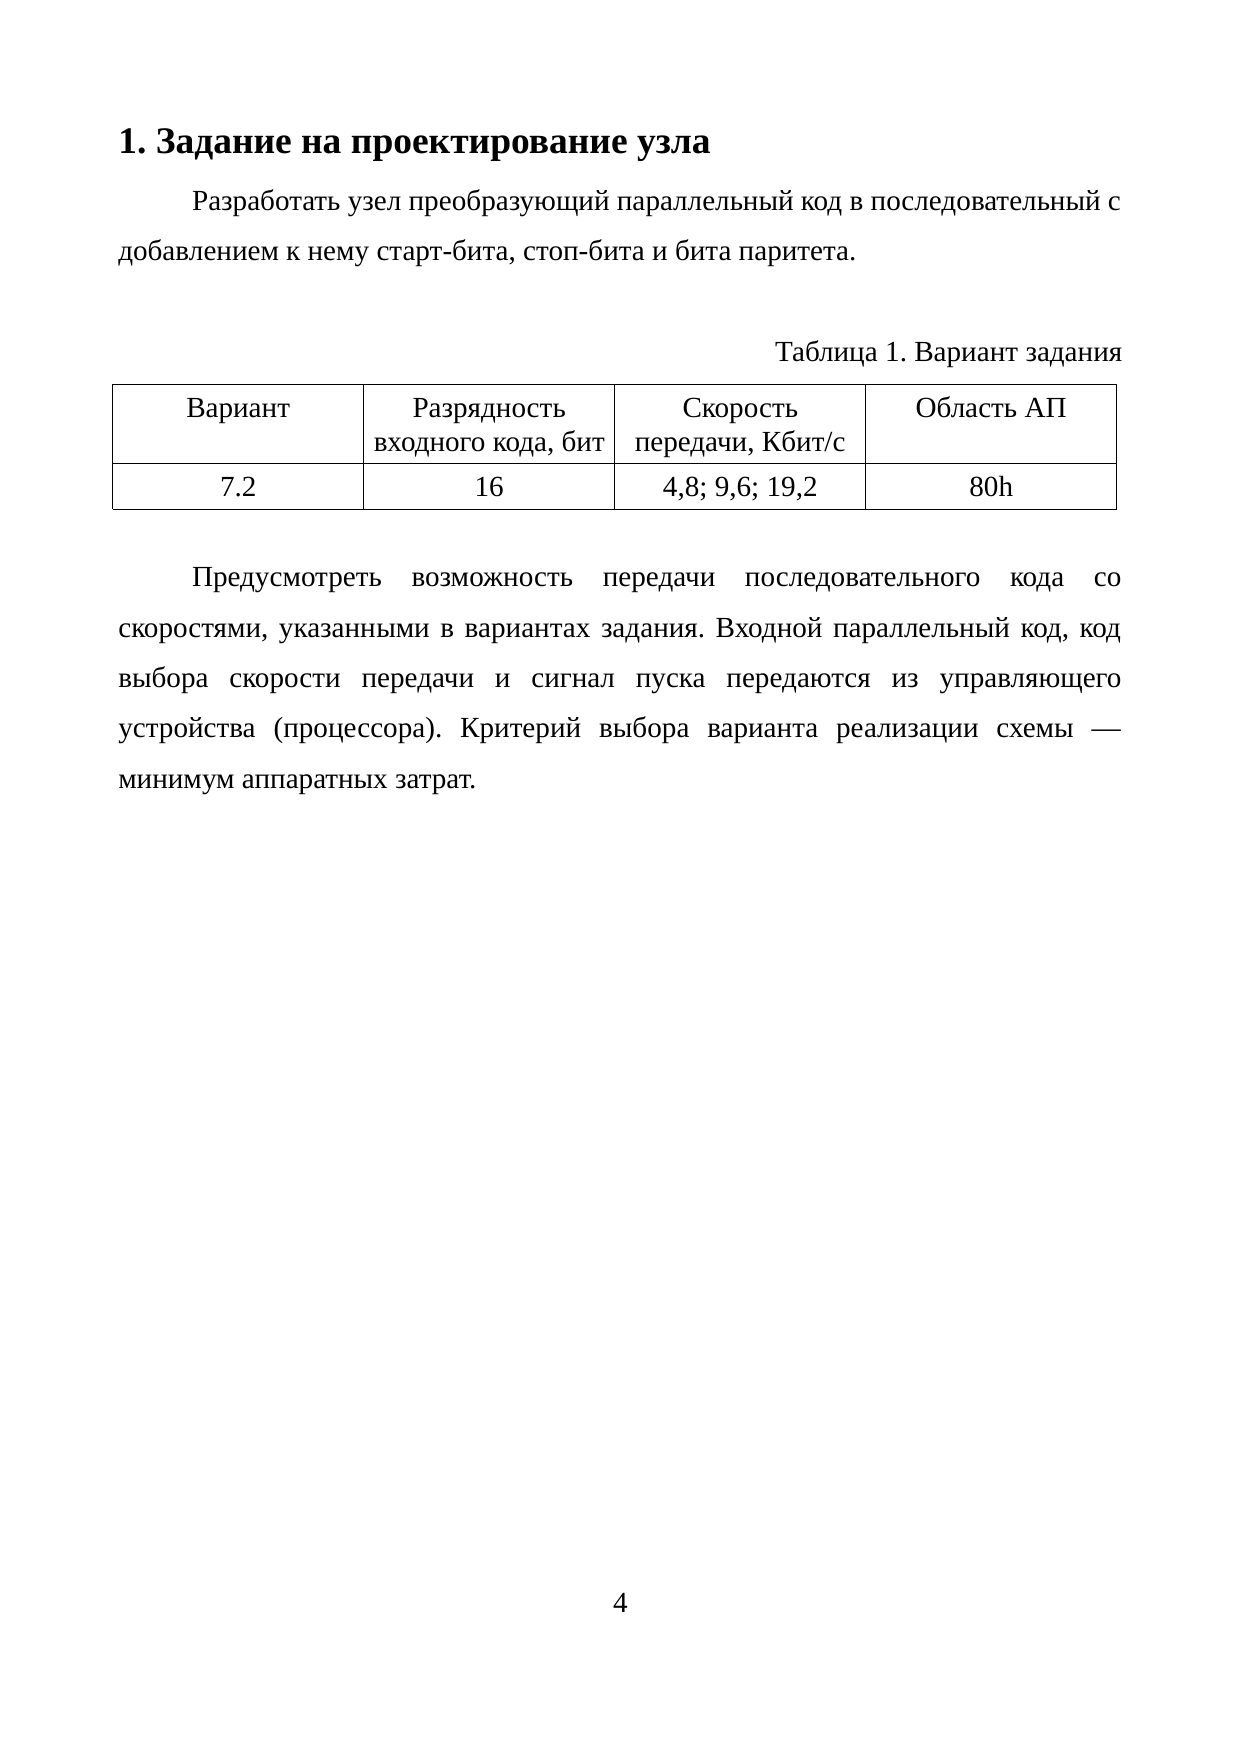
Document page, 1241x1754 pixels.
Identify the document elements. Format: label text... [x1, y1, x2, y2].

table_header Вариант [113, 385, 363, 463]
list Разработать узел преобразующий параллельный код в последовательный с добавлением к нему старт-бита, стоп-бита и бита паритета. [118, 183, 1122, 267]
table_header Скорость передачи, Кбит/с [615, 385, 865, 463]
table_cell 80h [866, 464, 1116, 509]
subtitle 1. Задание на проектирование узла [118, 118, 1122, 161]
table_cell 16 [364, 464, 614, 509]
table_cell 4,8; 9,6; 19,2 [615, 464, 865, 509]
list Таблица 1. Вариант задания [118, 334, 1122, 367]
table_cell 7.2 [113, 464, 363, 509]
table_header Разрядность входного кода, бит [364, 385, 614, 463]
table_header Область АП [866, 385, 1116, 463]
list Предусмотреть возможность передачи последовательного кода со скоростями, указанными в вариантах задания. Входной параллельный код, код выбора скорости передачи и сигнал пуска передаются из управляющего устройства (процессора). Критерий выбора варианта реализации схемы — минимум аппаратных затрат. [118, 559, 1122, 794]
